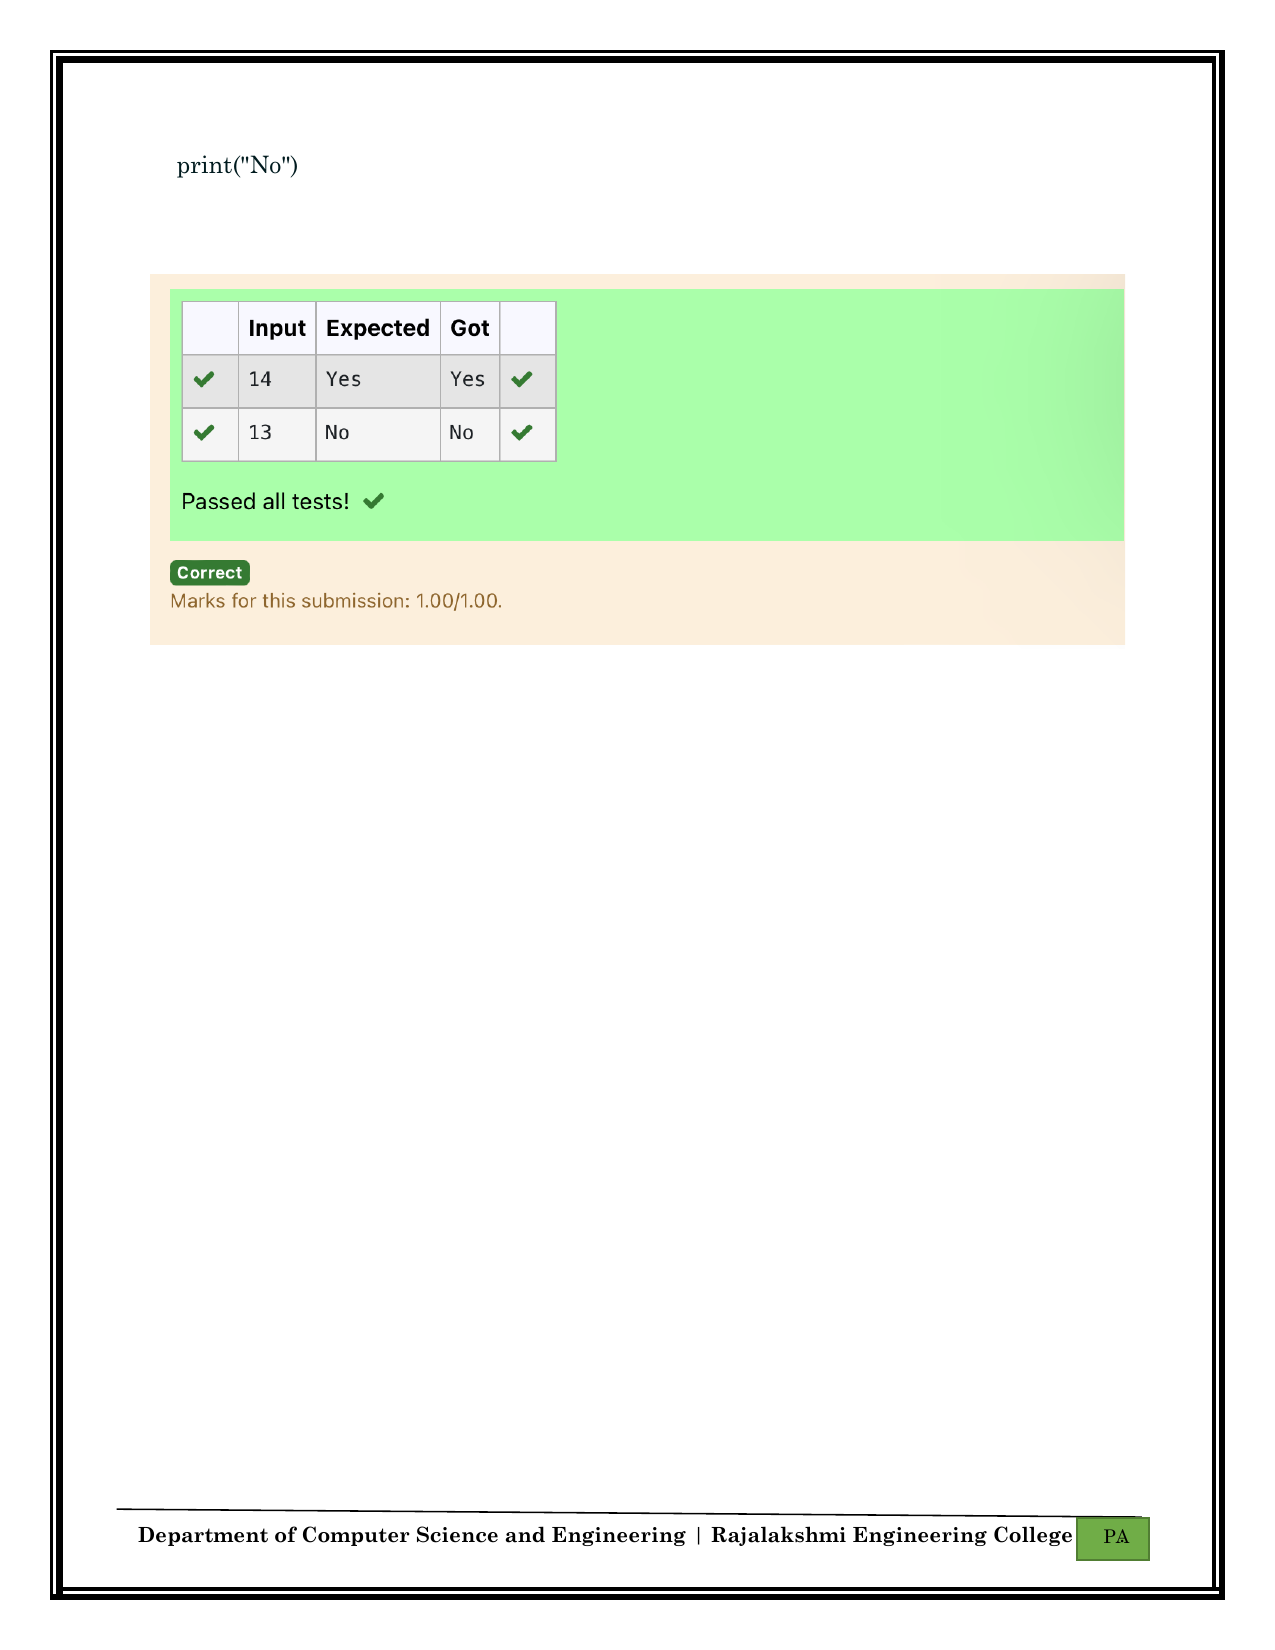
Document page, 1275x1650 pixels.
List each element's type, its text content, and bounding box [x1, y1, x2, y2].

text print("No") [150, 150, 1125, 179]
picture [150, 274, 1125, 649]
